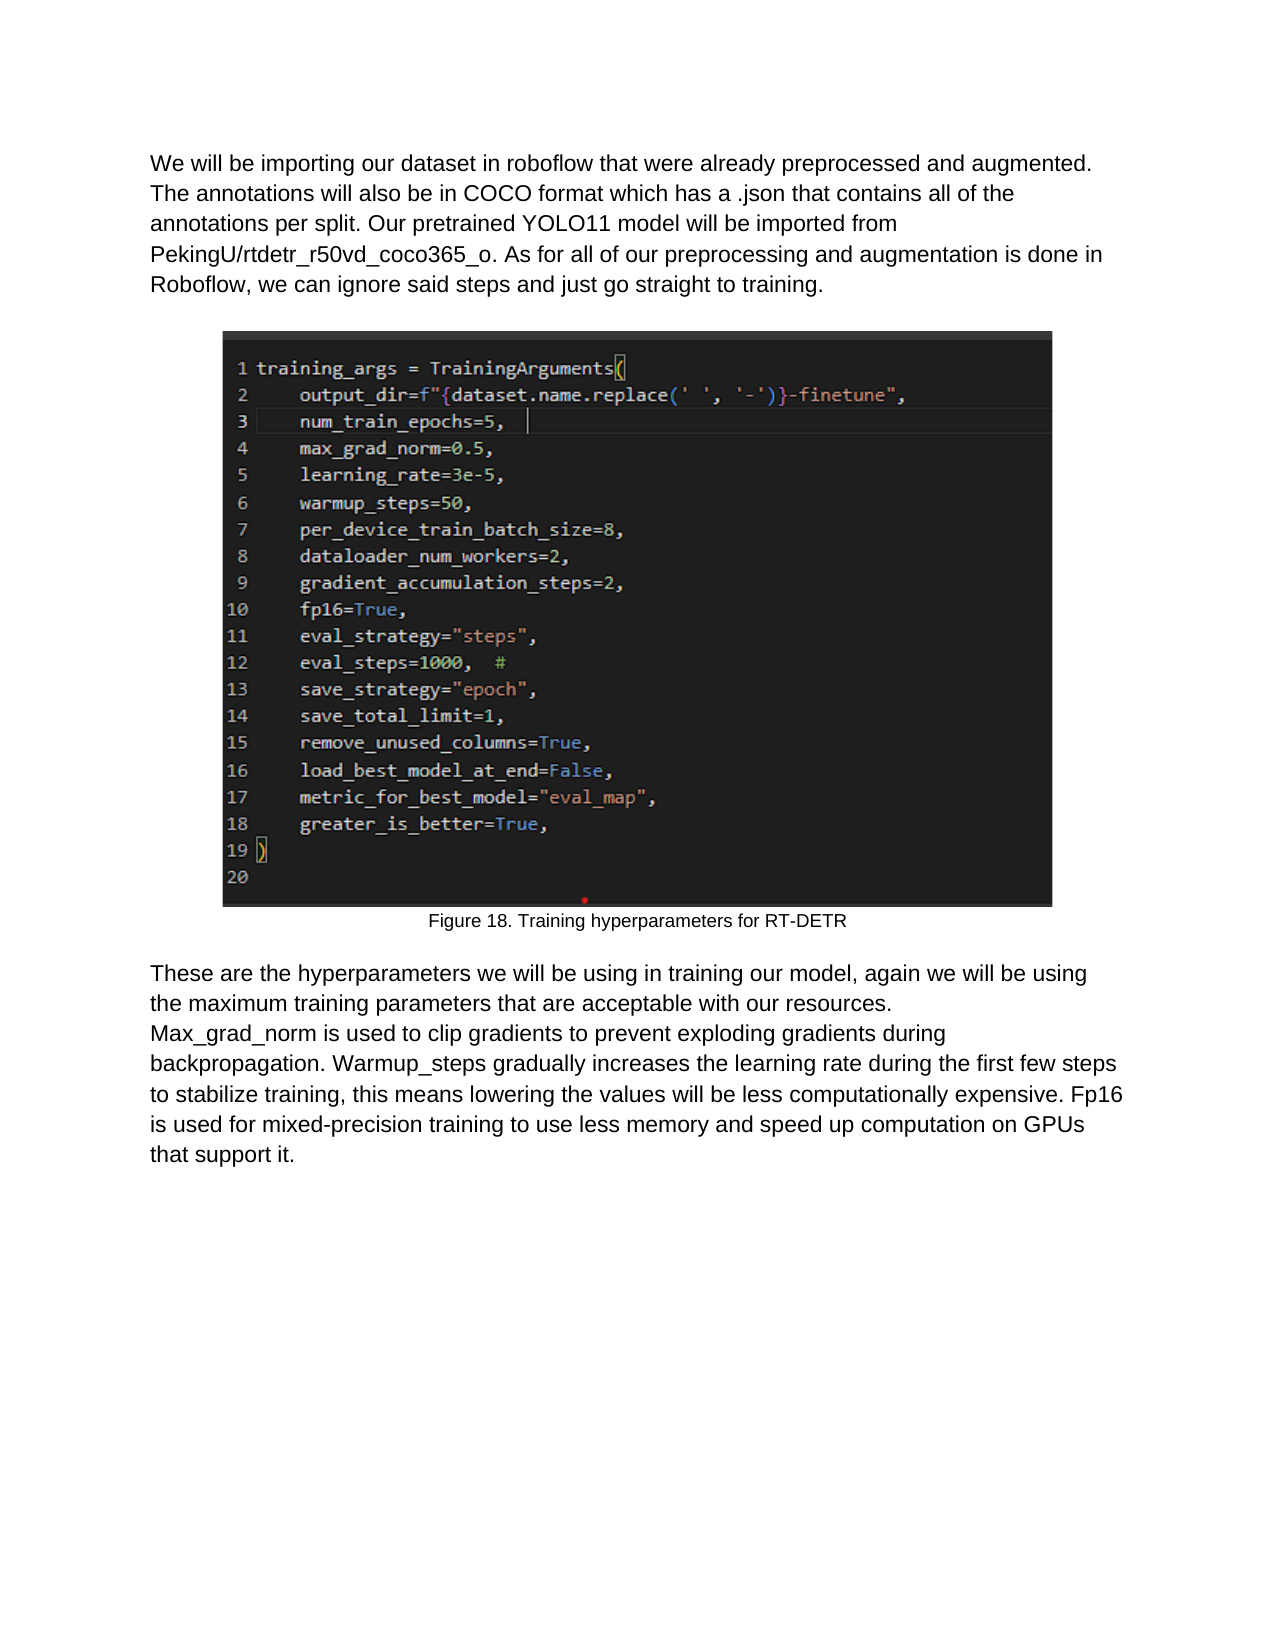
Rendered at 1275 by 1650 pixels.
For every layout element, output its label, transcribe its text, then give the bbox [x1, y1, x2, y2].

picture [222, 331, 1053, 907]
text We will be importing our dataset in roboflow that were already preprocessed and augmented. The annotations will also be in COCO format which has a .json that contains all of the annotations per split. Our pretrained YOLO11 model will be imported from PekingU/rtdetr_r50vd_coco365_o. As for all of our preprocessing and augmentation is done in Roboflow, we can ignore said steps and just go straight to training. [150, 150, 1125, 297]
text Figure 18. Training hyperparameters for RT-DETR [150, 910, 1125, 932]
text These are the hyperparameters we will be using in training our model, again we will be using the maximum training parameters that are acceptable with our resources. [150, 960, 1125, 1016]
text Max_grad_norm is used to clip gradients to prevent exploding gradients during backpropagation. Warmup_steps gradually increases the learning rate during the first few steps to stabilize training, this means lowering the values will be less computationally expensive. Fp16 is used for mixed-precision training to use less memory and speed up computation on GPUs that support it. [150, 1020, 1125, 1167]
